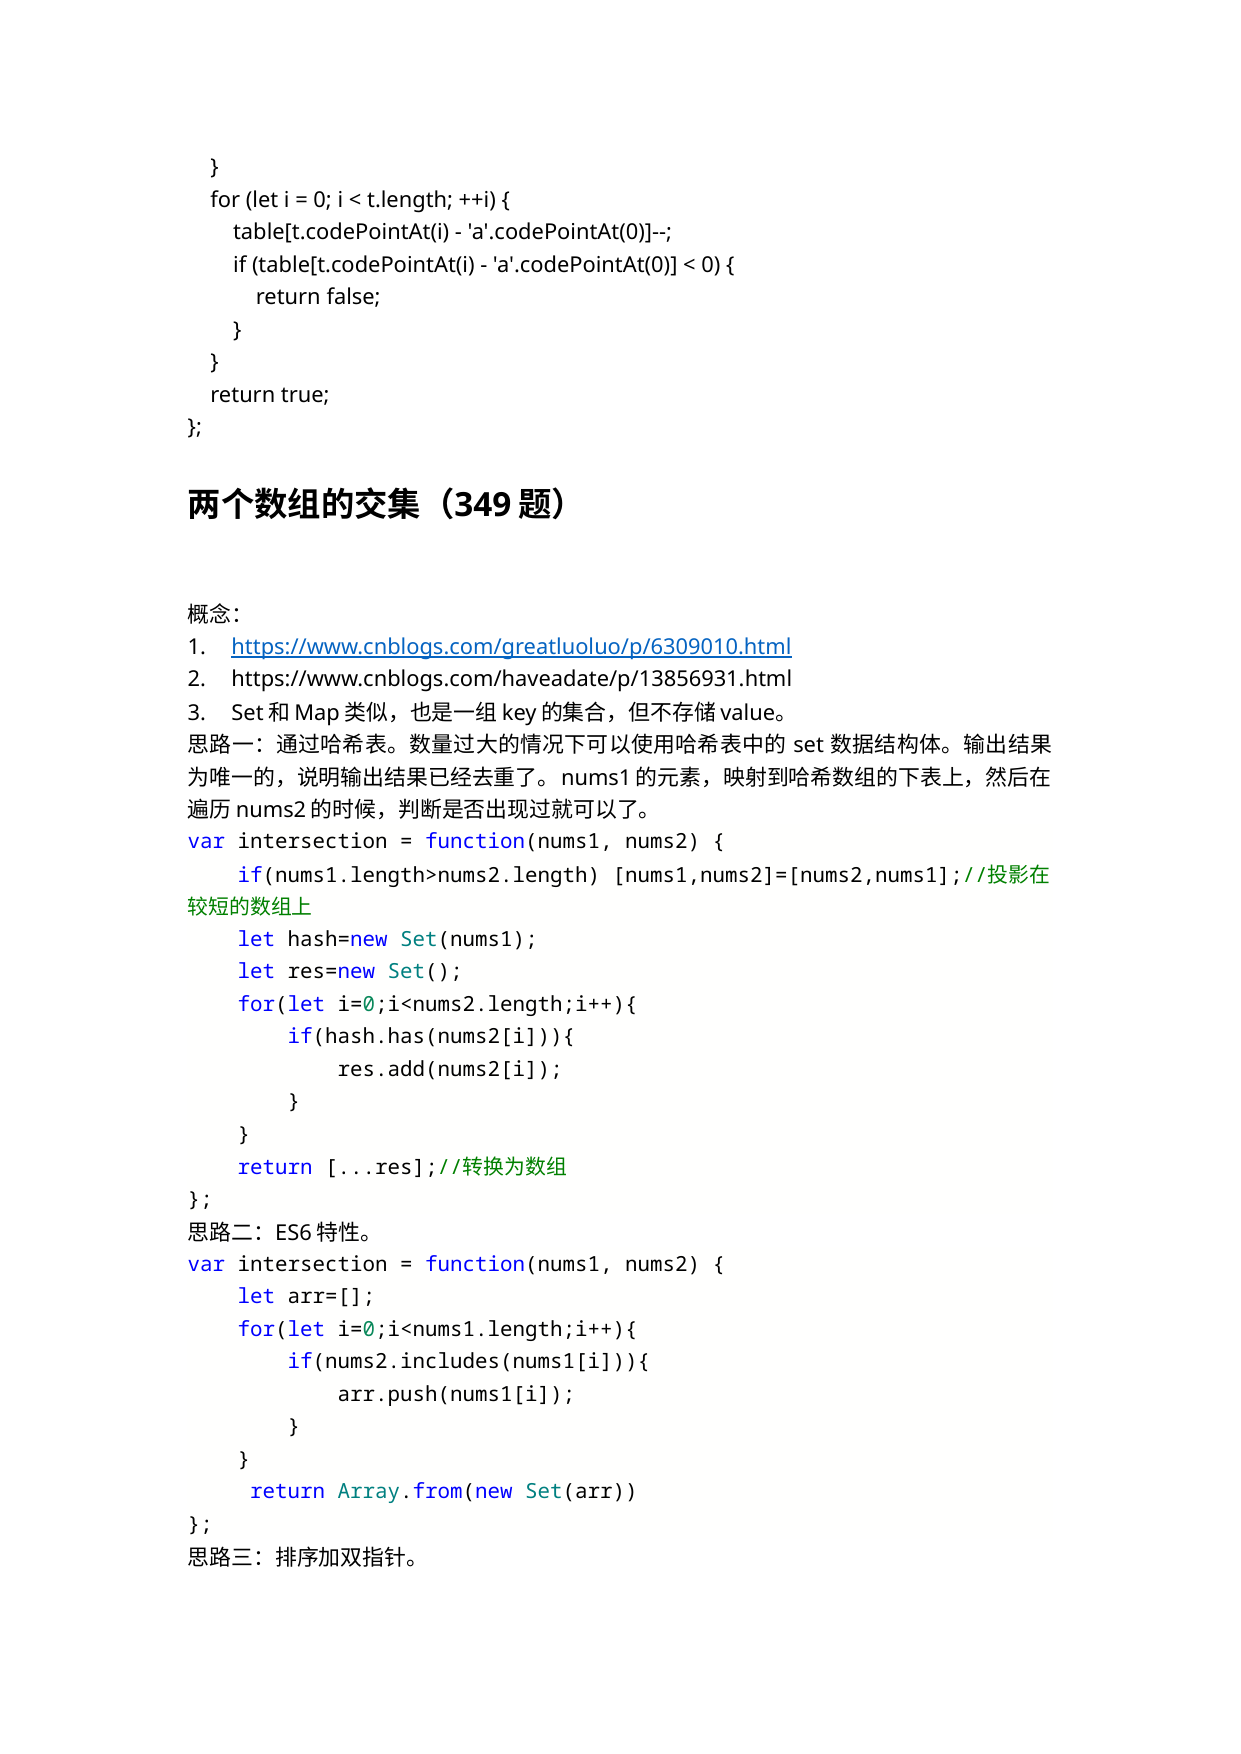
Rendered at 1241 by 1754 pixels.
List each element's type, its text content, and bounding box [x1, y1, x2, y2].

text return [...res];//转换为数组 [187, 1149, 1053, 1182]
list https://www.cnblogs.com/haveadate/p/13856931.html [187, 662, 1053, 694]
text return false; [187, 280, 1053, 312]
text } [187, 312, 1053, 345]
text let hash=new Set(nums1); [187, 922, 1053, 954]
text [187, 1247, 1053, 1279]
text arr.push(nums1[i]); [187, 1377, 1053, 1409]
text for(let i=0;i<nums1.length;i++){ [187, 1312, 1053, 1344]
text let arr=[]; [187, 1279, 1053, 1312]
text 思路二：ES6特性。 [187, 1214, 1053, 1247]
text 概念： [187, 597, 1053, 629]
text }; [187, 410, 1053, 442]
text for (let i = 0; i < t.length; ++i) { [187, 182, 1053, 215]
subtitle 两个数组的交集（349题） [187, 469, 1053, 534]
text if(hash.has(nums2[i])){ [187, 1019, 1053, 1052]
text if(nums2.includes(nums1[i])){ [187, 1344, 1053, 1377]
text } [187, 150, 1053, 182]
text if (table[t.codePointAt(i) - 'a'.codePointAt(0)] < 0) { [187, 247, 1053, 280]
list Set和Map类似，也是一组key的集合，但不存储value。 [187, 694, 1053, 727]
text } [187, 345, 1053, 377]
text }; [187, 1182, 1053, 1214]
text }; [187, 1507, 1053, 1539]
text var intersection = function(nums1, nums2) { [187, 824, 1053, 857]
list https://www.cnblogs.com/greatluoluo/p/6309010.html [187, 629, 1053, 662]
text let res=new Set(); [187, 954, 1053, 987]
text table[t.codePointAt(i) - 'a'.codePointAt(0)]--; [187, 215, 1053, 247]
text return true; [187, 377, 1053, 410]
text return Array.from(new Set(arr)) [187, 1474, 1053, 1507]
text if(nums1.length>nums2.length) [nums1,nums2]=[nums2,nums1];//投影在较短的数组上 [187, 857, 1053, 922]
text 思路一：通过哈希表。数量过大的情况下可以使用哈希表中的set 数据结构体。输出结果为唯一的，说明输出结果已经去重了。nums1的元素，映射到哈希数组的下表上，然后在遍历nums2的时候，判断是否出现过就可以了。 [187, 727, 1053, 824]
text res.add(nums2[i]); [187, 1052, 1053, 1084]
text } [187, 1084, 1053, 1117]
text 思路三：排序加双指针。 [187, 1539, 1053, 1572]
text for(let i=0;i<nums2.length;i++){ [187, 987, 1053, 1019]
text } [187, 1409, 1053, 1442]
text } [187, 1442, 1053, 1474]
text } [187, 1117, 1053, 1149]
